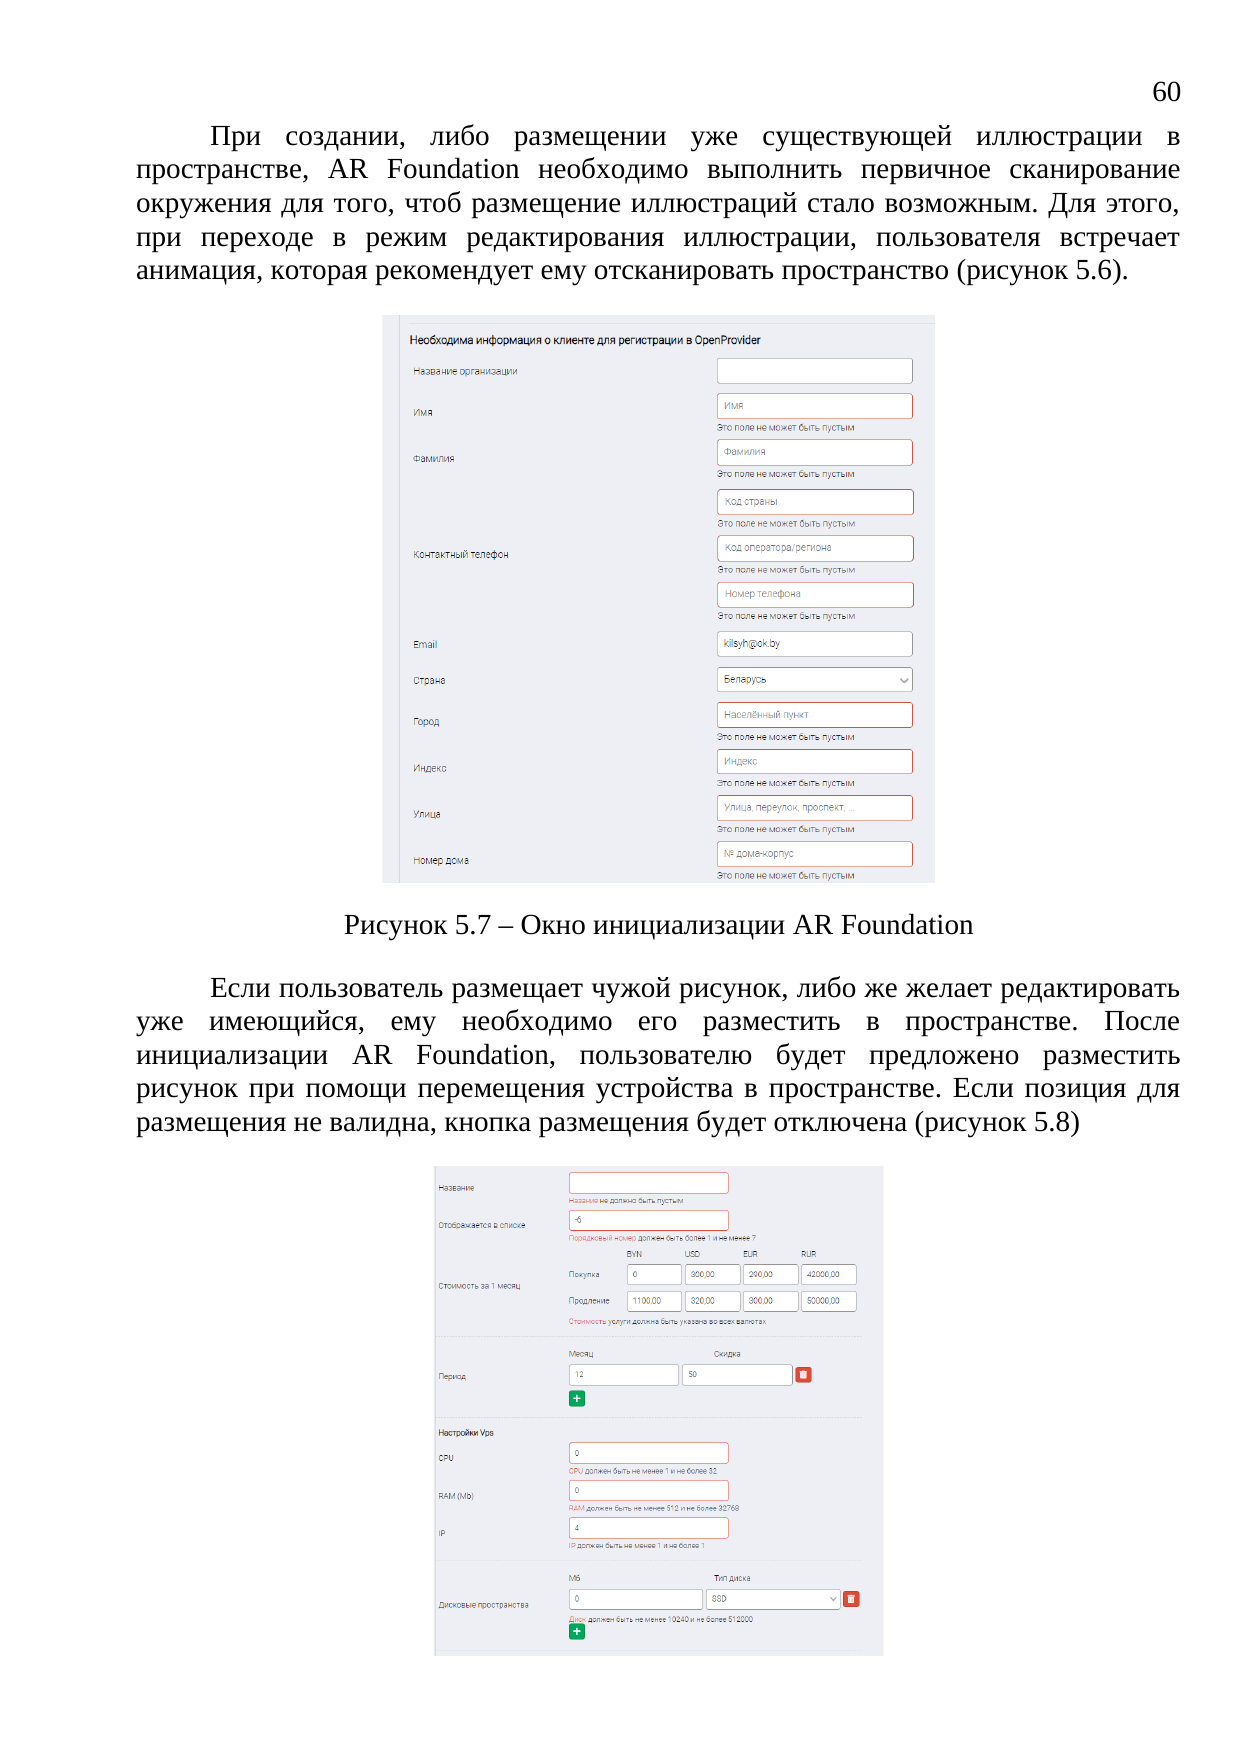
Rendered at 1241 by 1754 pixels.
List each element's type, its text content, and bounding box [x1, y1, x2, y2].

picture [382, 315, 935, 883]
text При создании, либо размещении уже существующей иллюстрации в пространстве, AR Foundation необходимо выполнить первичное сканирование окружения для того, чтоб размещение иллюстраций стало возможным. Для этого, при переходе в режим редактирования иллюстрации, пользователя встречает анимация, которая рекомендует ему отсканировать пространство (рисунок 5.6). [136, 118, 1181, 286]
text Рисунок 5.7 – Окно инициализации AR Foundation [136, 907, 1181, 941]
picture [433, 1166, 884, 1656]
text Если пользователь размещает чужой рисунок, либо же желает редактировать уже имеющийся, ему необходимо его разместить в пространстве. После инициализации AR Foundation, пользователю будет предложено разместить рисунок при помощи перемещения устройства в пространстве. Если позиция для размещения не валидна, кнопка размещения будет отключена (рисунок 5.8) [136, 970, 1181, 1138]
